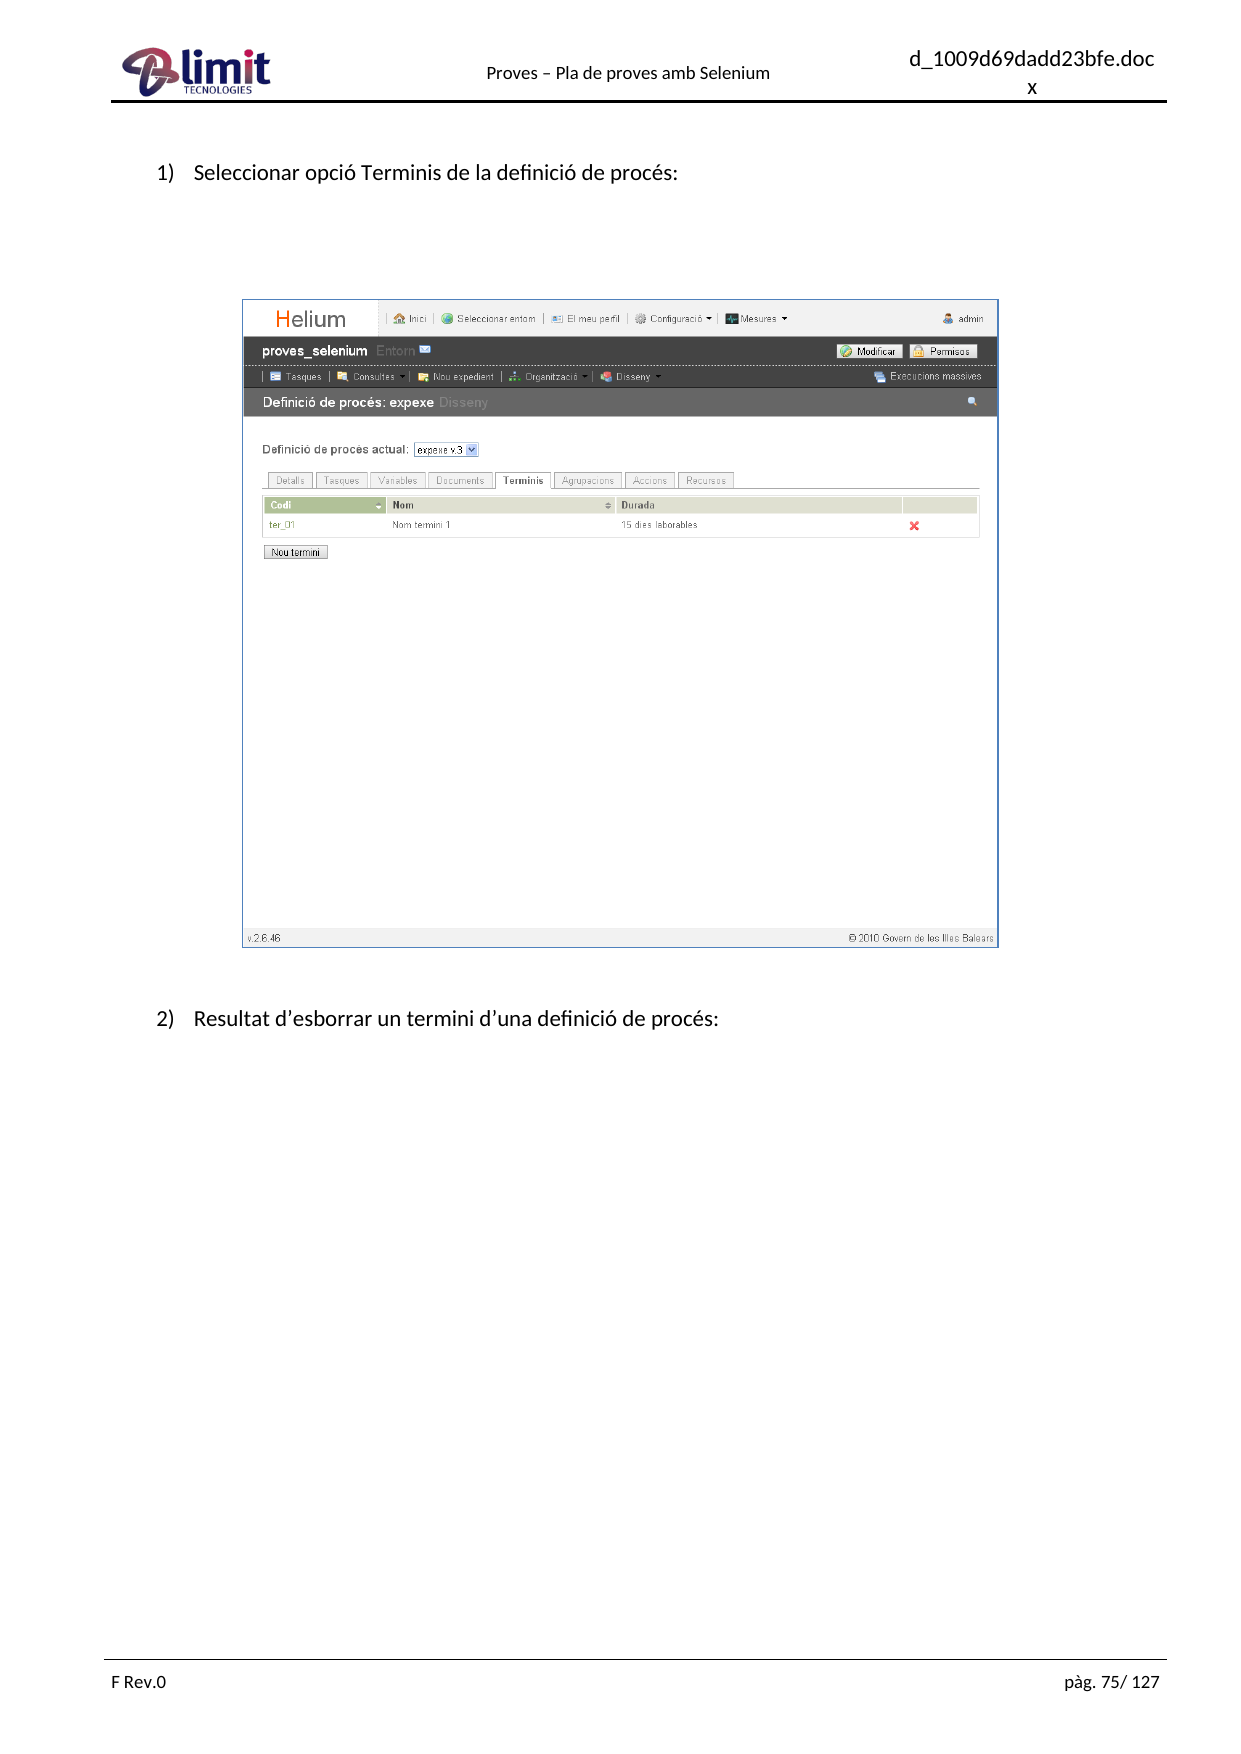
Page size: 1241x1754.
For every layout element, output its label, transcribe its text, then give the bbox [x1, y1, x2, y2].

list Resultat d’esborrar un termini d’una definició de procés: [156, 1004, 1122, 1032]
picture [118, 45, 275, 100]
picture [243, 300, 997, 947]
list Seleccionar opció Terminis de la definició de procés: [156, 158, 1122, 187]
